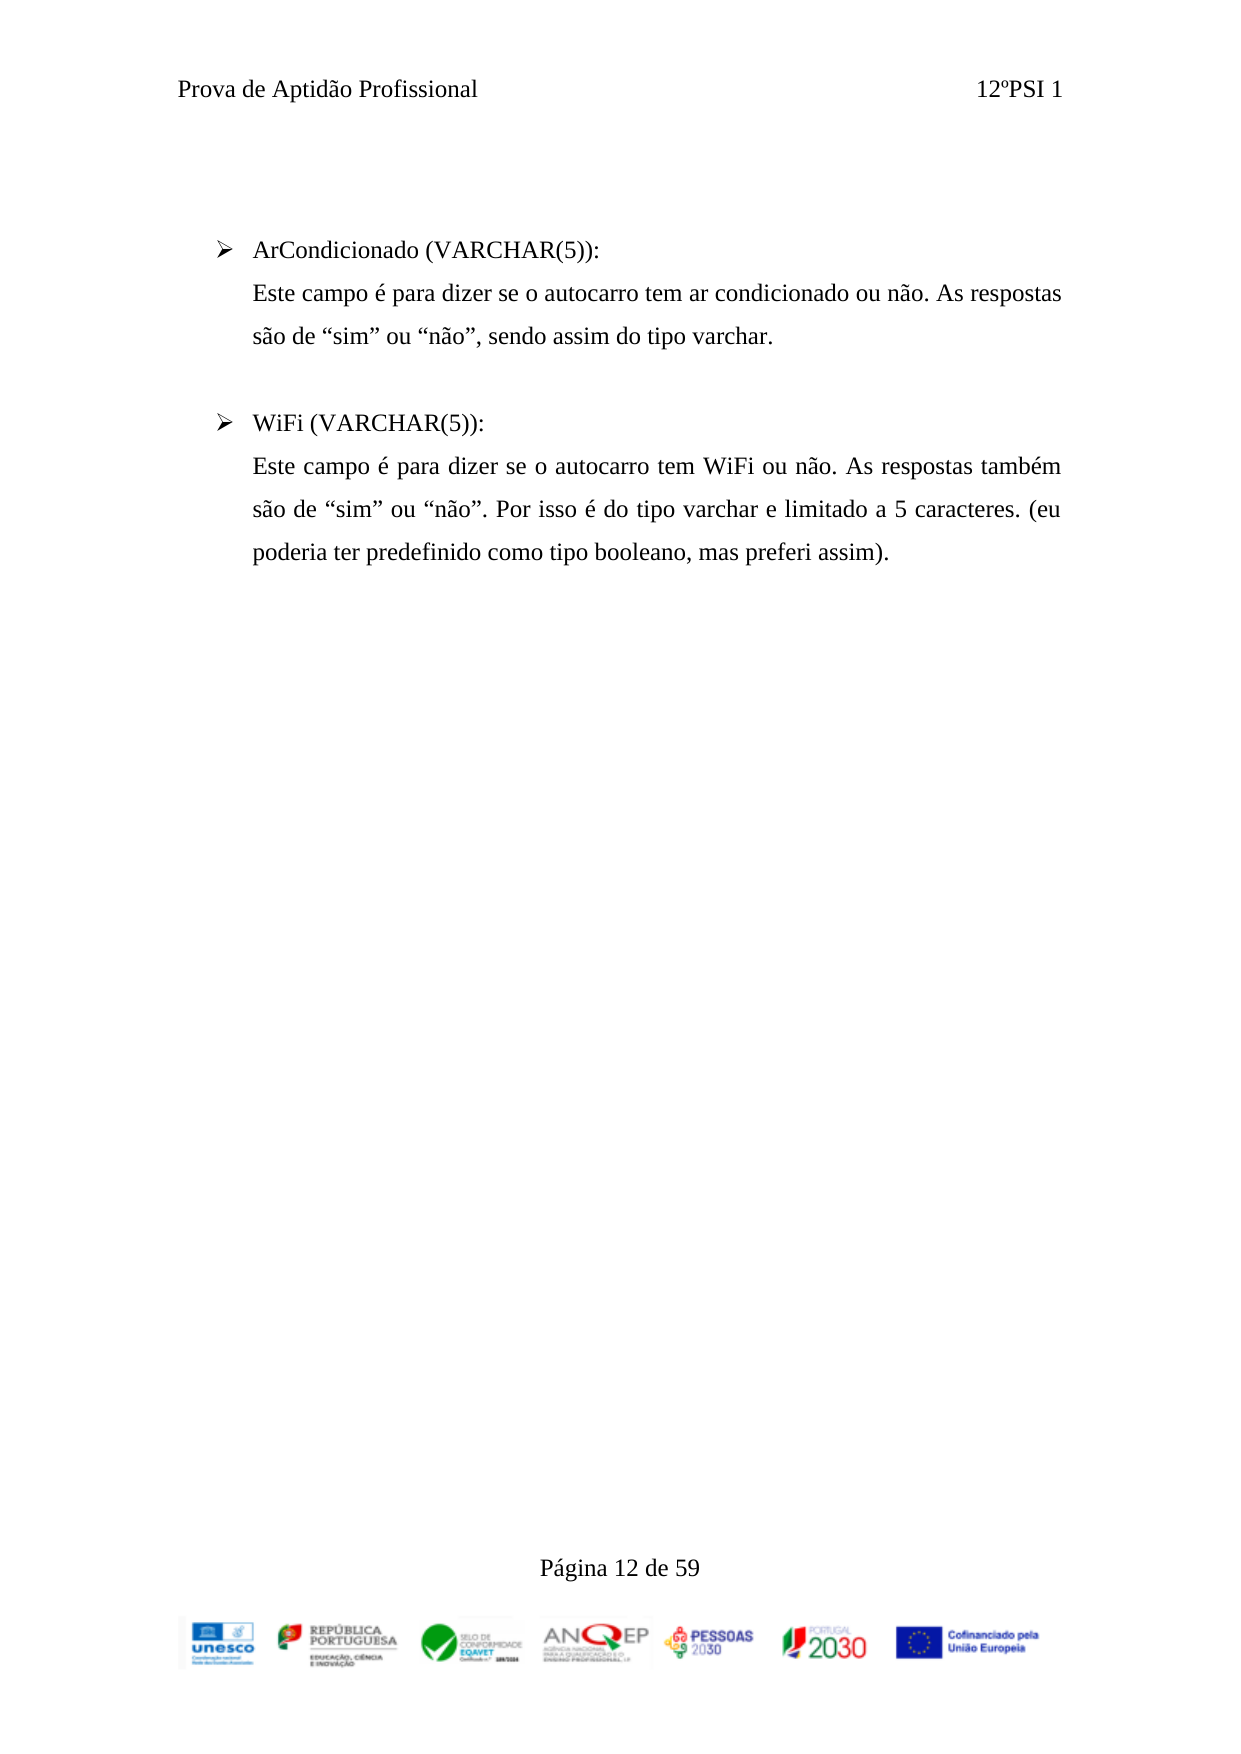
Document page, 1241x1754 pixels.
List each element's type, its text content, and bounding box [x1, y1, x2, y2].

list ArCondicionado (VARCHAR(5)): [215, 235, 1063, 263]
list WiFi (VARCHAR(5)): [215, 408, 1063, 437]
picture [177, 1615, 1084, 1677]
list Este campo é para dizer se o autocarro tem ar condicionado ou não. As respostas são de “sim” ou “não”, sendo assim do tipo varchar. [252, 278, 1063, 350]
list Este campo é para dizer se o autocarro tem WiFi ou não. As respostas também são de “sim” ou “não”. Por isso é do tipo varchar e limitado a 5 caracteres. (eu poderia ter predefinido como tipo booleano, mas preferi assim). [252, 451, 1063, 566]
